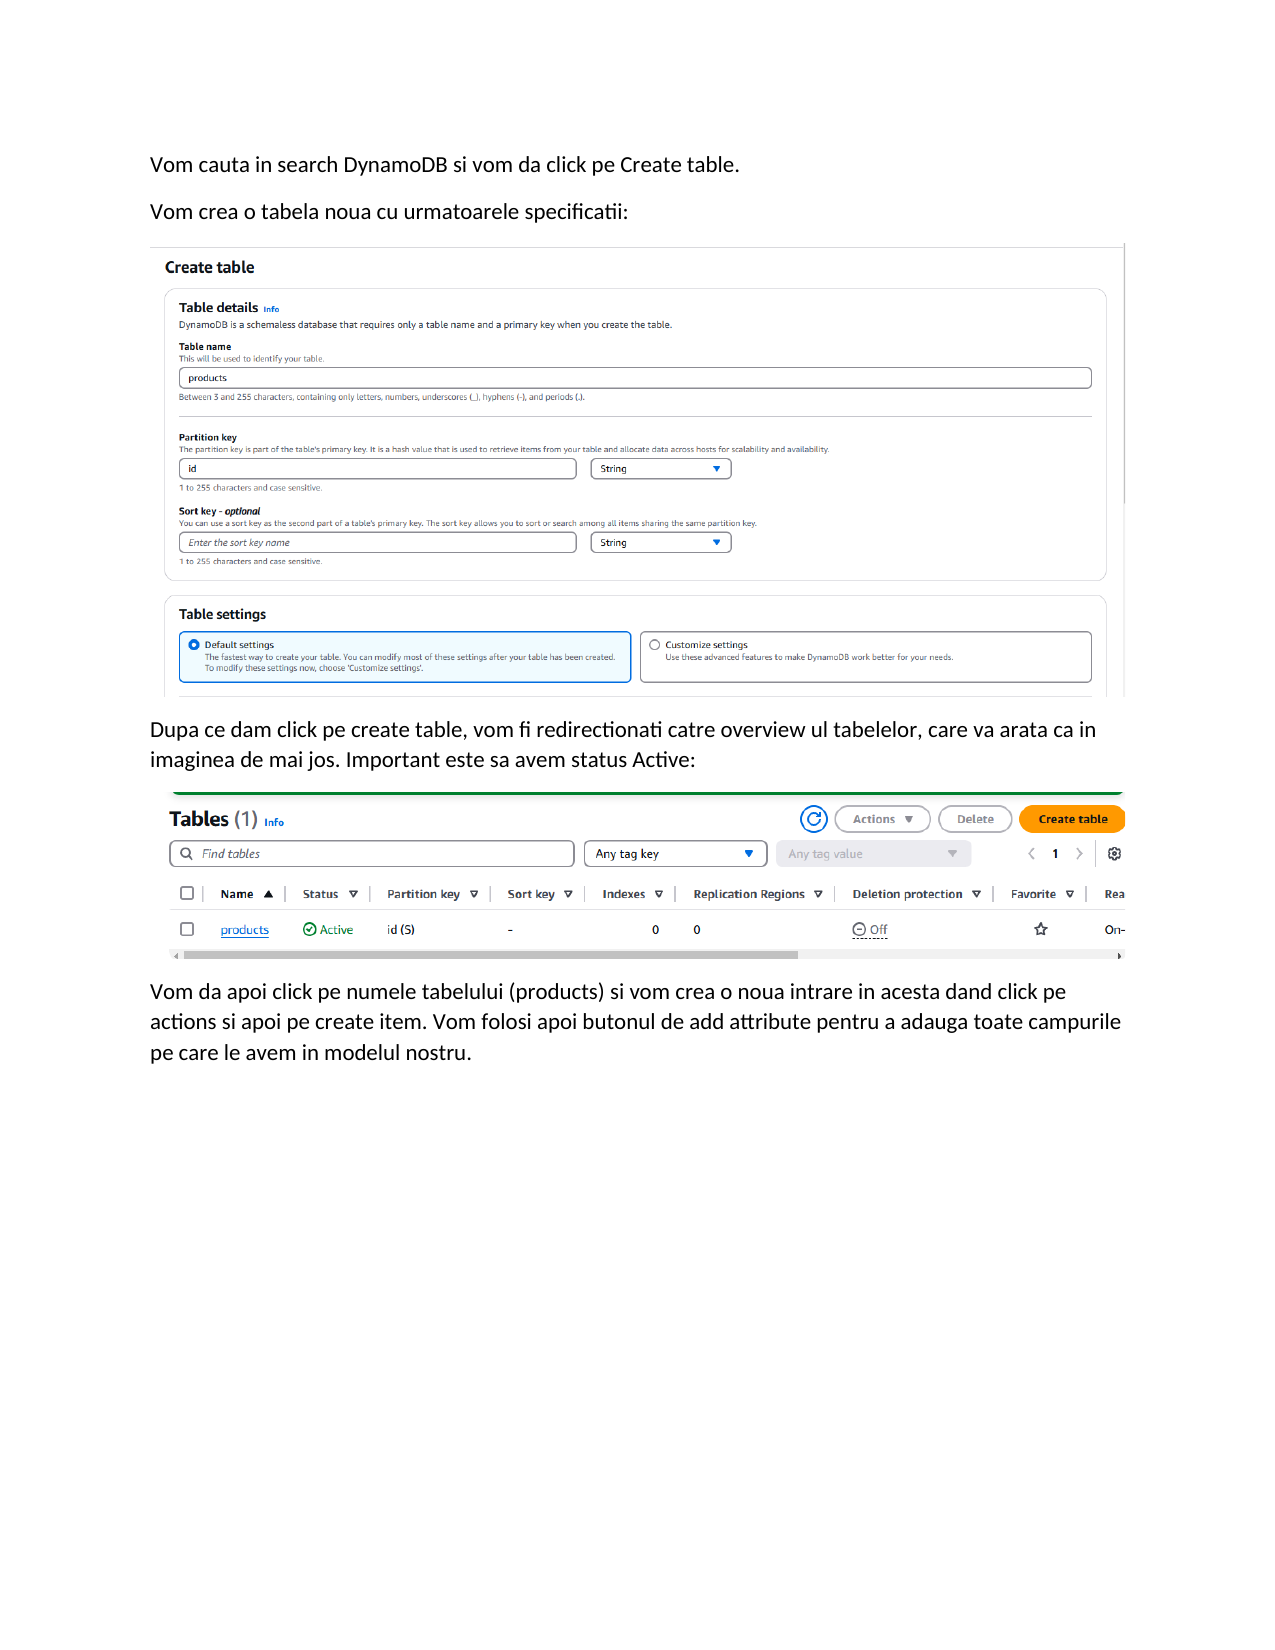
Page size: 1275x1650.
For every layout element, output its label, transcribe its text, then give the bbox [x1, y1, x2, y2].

picture [150, 792, 1125, 959]
text Vom cauta in search DynamoDB si vom da click pe Create table. [150, 150, 1125, 178]
text Dupa ce dam click pe create table, vom fi redirectionati catre overview ul tabelelor, care va arata ca in imaginea de mai jos. Important este sa avem status Active: [150, 715, 1125, 774]
text Vom da apoi click pe numele tabelului (products) si vom crea o noua intrare in acesta dand click pe actions si apoi pe create item. Vom folosi apoi butonul de add attribute pentru a adauga toate campurile pe care le avem in modelul nostru. [150, 977, 1125, 1066]
picture [150, 243, 1125, 697]
text Vom crea o tabela noua cu urmatoarele specificatii: [150, 197, 1125, 225]
